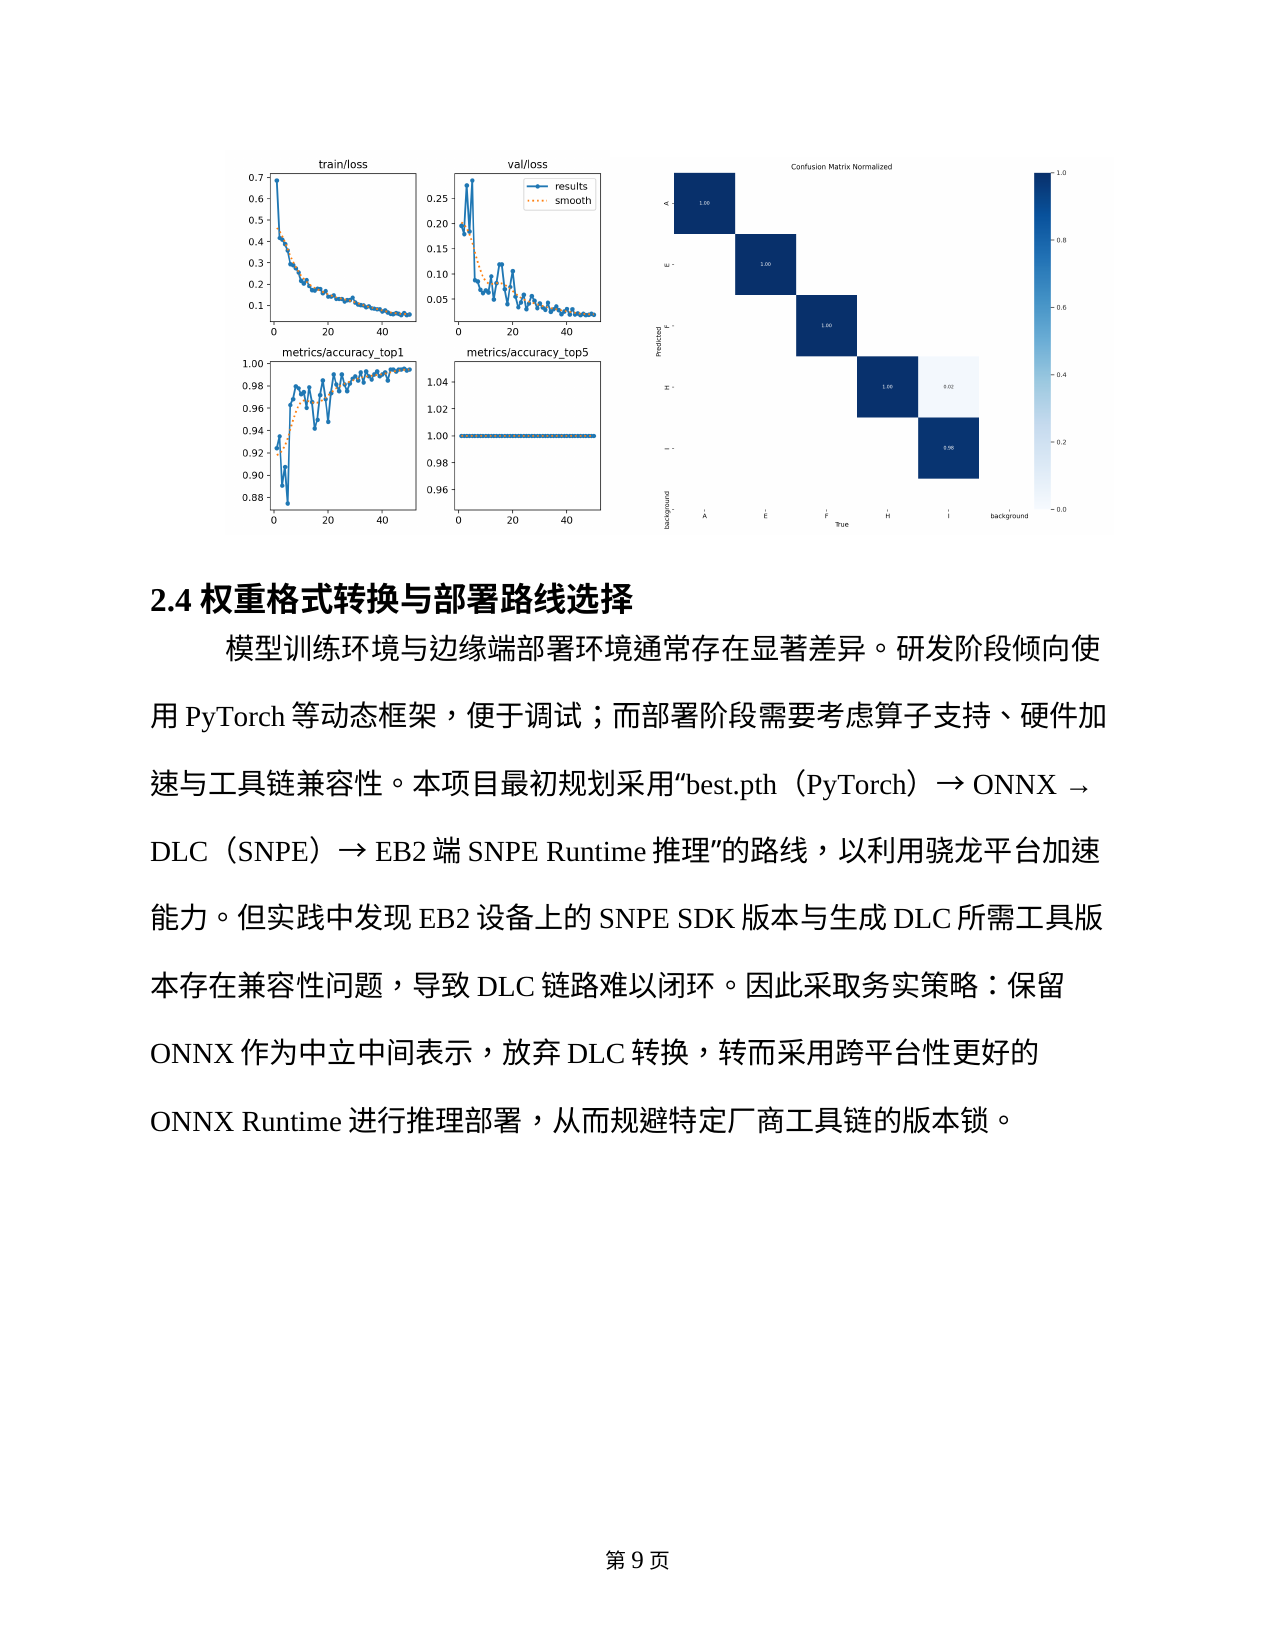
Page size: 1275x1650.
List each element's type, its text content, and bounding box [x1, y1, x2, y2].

picture [225, 150, 1114, 535]
subtitle 2.4 权重格式转换与部署路线选择 [150, 576, 1125, 621]
text 模型训练环境与边缘端部署环境通常存在显著差异。研发阶段倾向使用PyTorch等动态框架，便于调试；而部署阶段需要考虑算子支持、硬件加速与工具链兼容性。本项目最初规划采用“best.pth（PyTorch）→ ONNX → DLC（SNPE）→ EB2端SNPE Runtime推理”的路线，以利用骁龙平台加速能力。但实践中发现EB2设备上的SNPE SDK版本与生成DLC所需工具版本存在兼容性问题，导致DLC链路难以闭环。因此采取务实策略：保留ONNX作为中立中间表示，放弃DLC转换，转而采用跨平台性更好的ONNX Runtime进行推理部署，从而规避特定厂商工具链的版本锁。 [150, 628, 1125, 1140]
